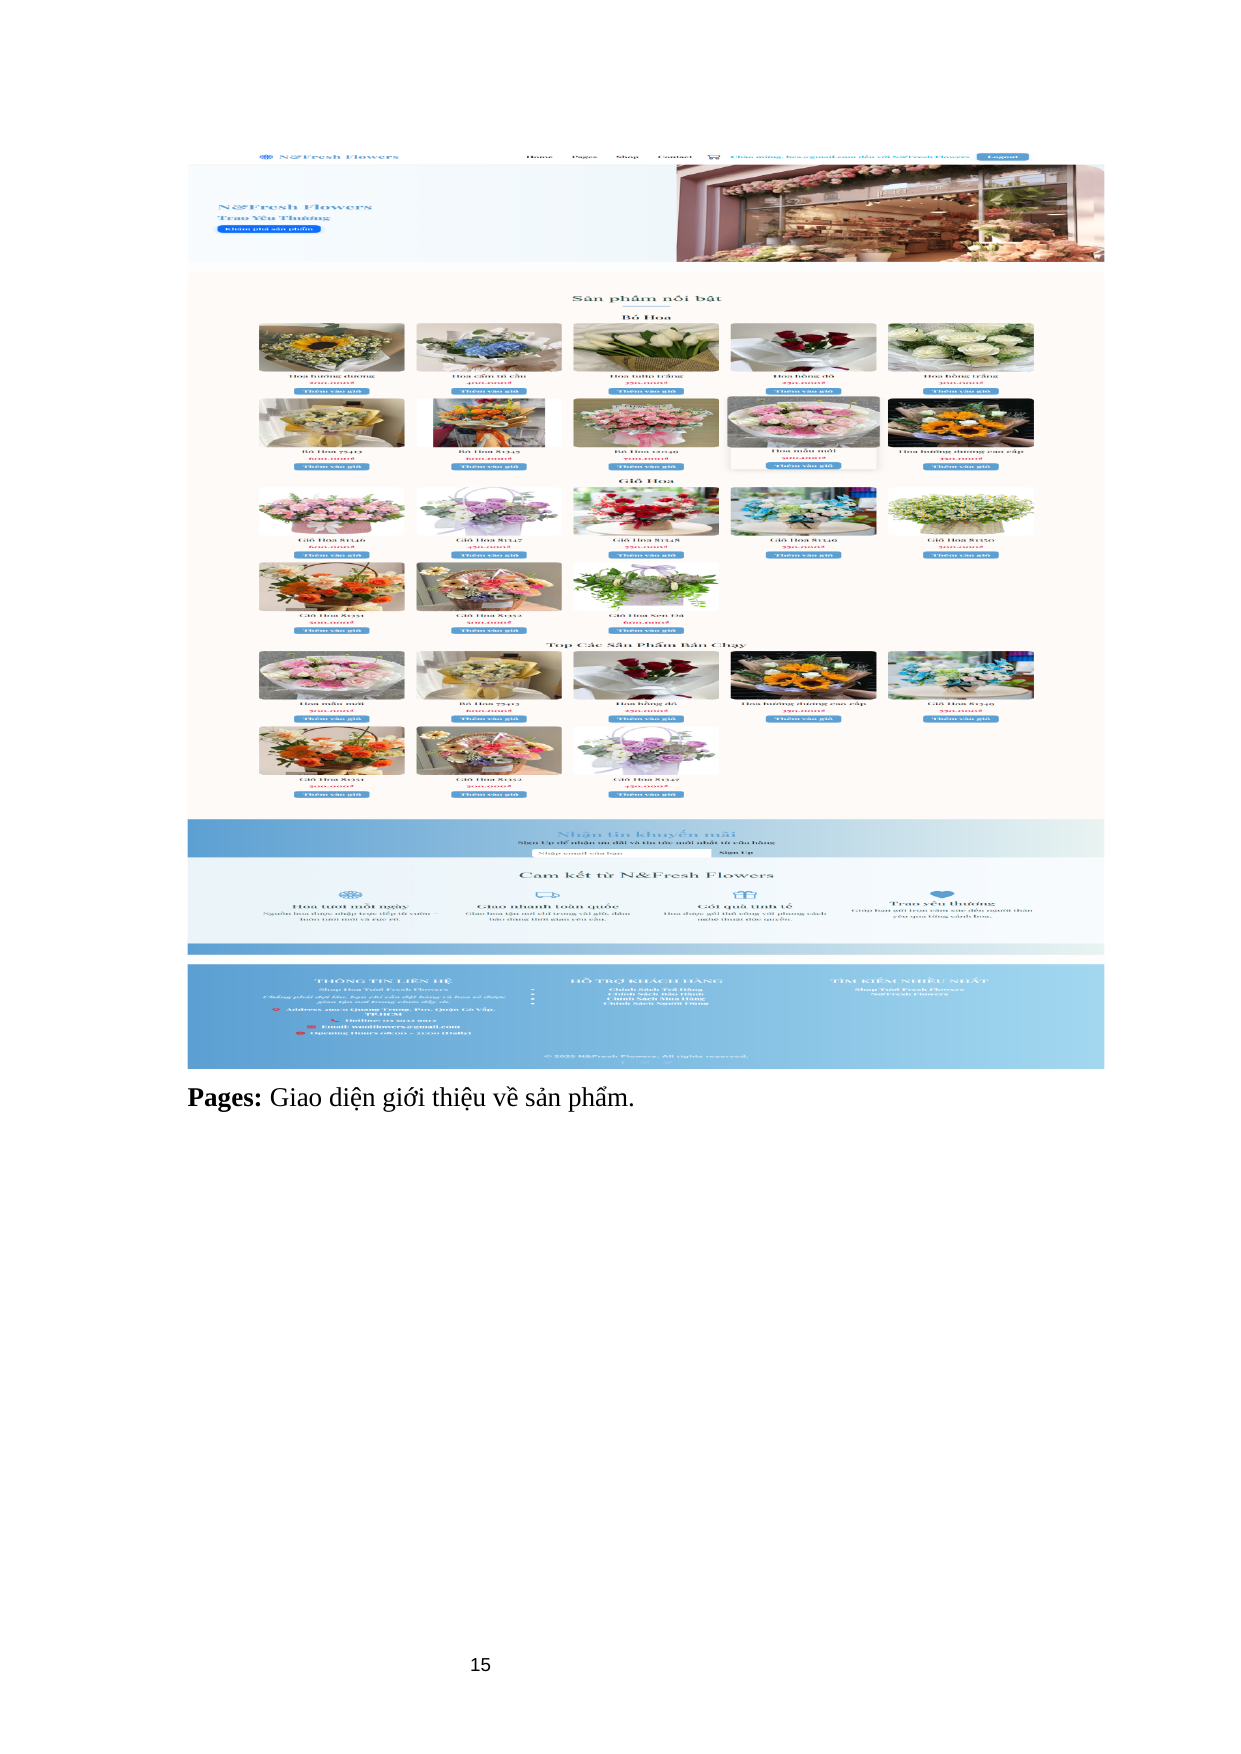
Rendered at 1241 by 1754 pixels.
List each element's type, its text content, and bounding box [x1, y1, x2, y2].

text Pages: Giao diện giới thiệu về sản phẩm. [187, 1081, 1053, 1112]
picture [187, 150, 1105, 1069]
